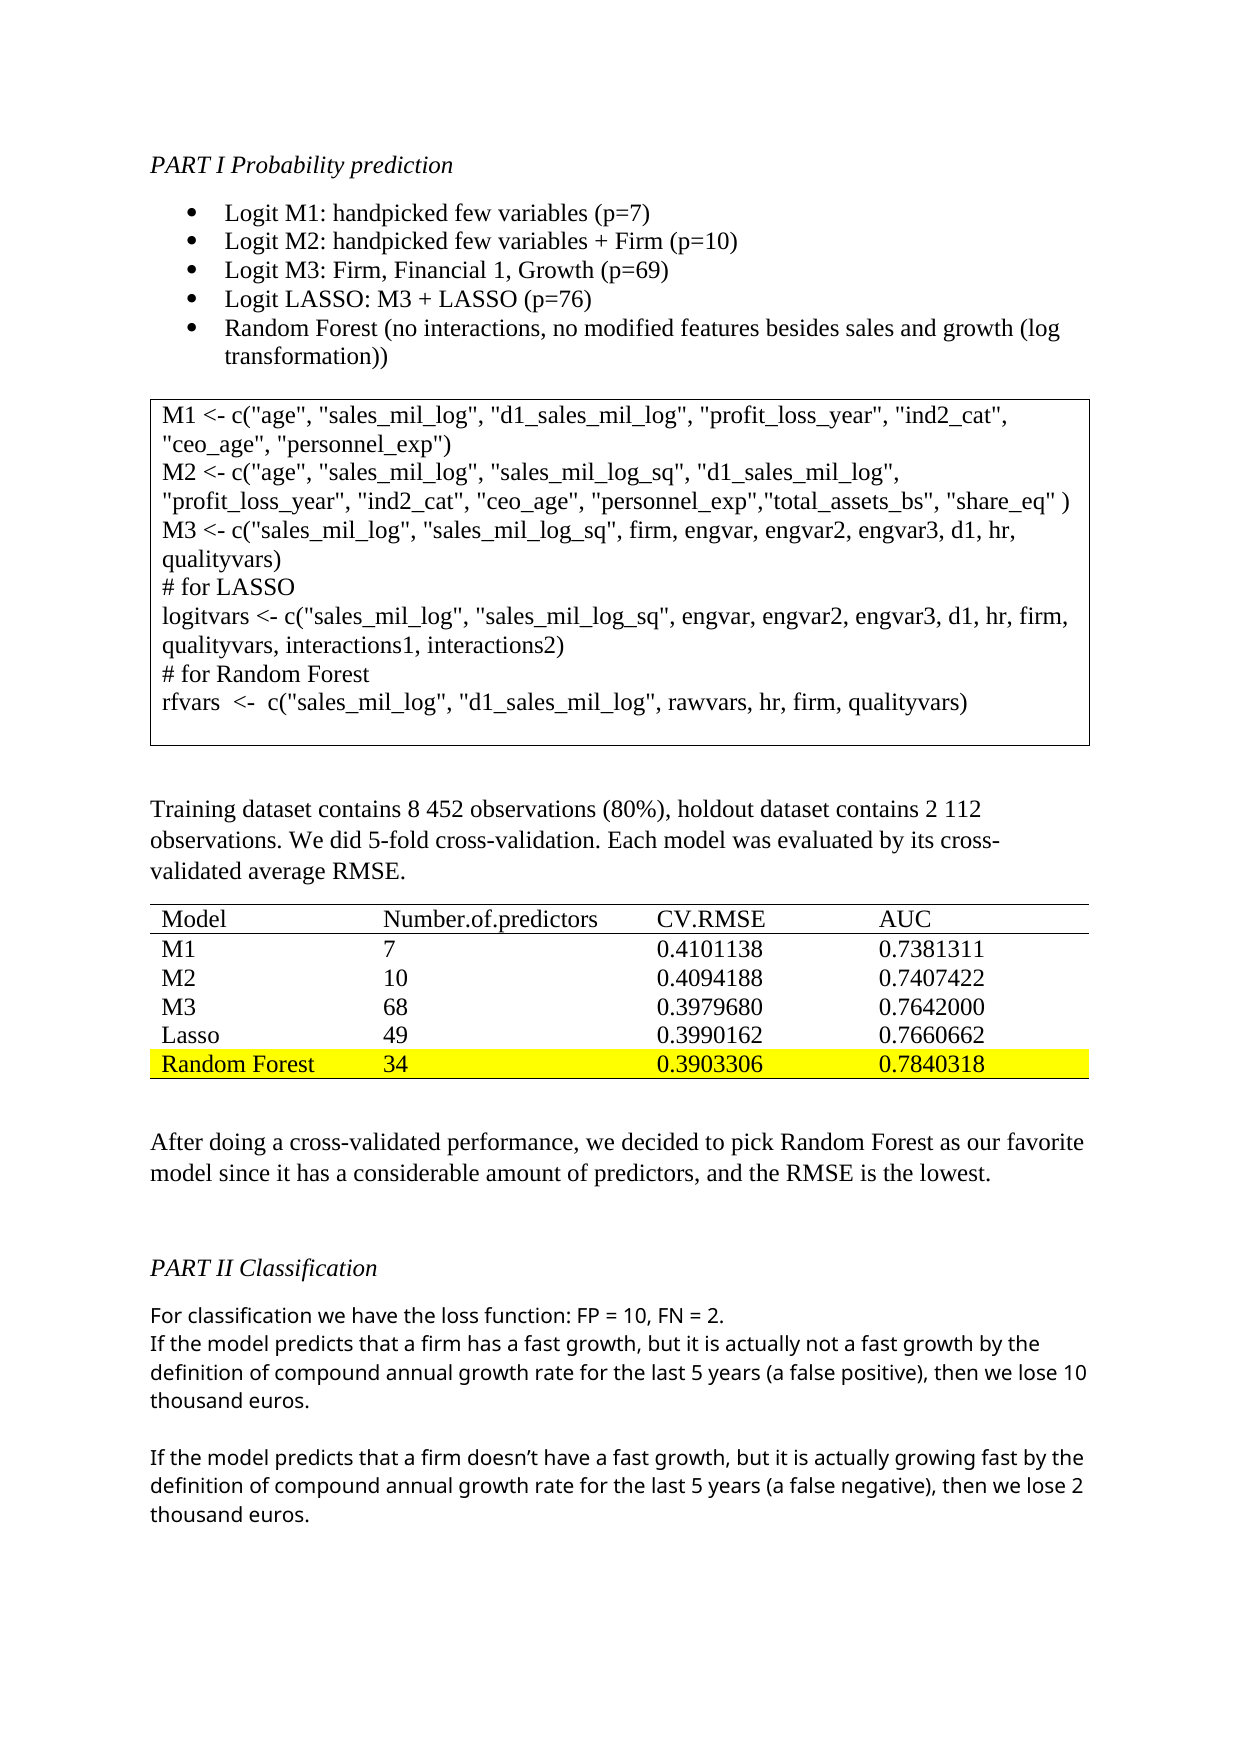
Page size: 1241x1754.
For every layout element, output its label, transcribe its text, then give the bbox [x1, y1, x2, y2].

table_cell M3 [150, 992, 372, 1021]
table_header CV.RMSE [645, 905, 867, 933]
table_cell 0.3979680 [645, 992, 867, 1021]
text After doing a cross-validated performance, we decided to pick Random Forest as our favorite model since it has a considerable amount of predictors, and the RMSE is the lowest. [150, 1127, 1090, 1187]
table_cell 0.3903306 [645, 1049, 867, 1078]
text For classification we have the loss function: FP = 10, FN = 2. [150, 1301, 1090, 1329]
text PART II Classification [150, 1253, 1090, 1282]
table_cell Lasso [150, 1021, 372, 1049]
table_cell M2 [150, 963, 372, 992]
table_header Number.of.predictors [372, 905, 645, 933]
table_cell M1 [150, 934, 372, 963]
table_cell 0.7381311 [867, 934, 1089, 963]
list Logit M3: Firm, Financial 1, Growth (p=69) [187, 255, 1090, 284]
text If the model predicts that a firm has a fast growth, but it is actually not a fast growth by the definition of compound annual growth rate for the last 5 years (a false positive), then we lose 10 thousand euros. [150, 1329, 1090, 1415]
table_cell 49 [372, 1021, 645, 1049]
table_header AUC [867, 905, 1089, 933]
table_cell 0.7840318 [867, 1049, 1089, 1078]
table_cell 10 [372, 963, 645, 992]
text If the model predicts that a firm doesn’t have a fast growth, but it is actually growing fast by the definition of compound annual growth rate for the last 5 years (a false negative), then we lose 2 thousand euros. [150, 1443, 1090, 1528]
list Logit LASSO: M3 + LASSO (p=76) [187, 284, 1090, 313]
list Logit M1: handpicked few variables (p=7) [187, 198, 1090, 226]
table_cell 0.7642000 [867, 992, 1089, 1021]
table_header Model [150, 905, 372, 933]
table_cell 0.4094188 [645, 963, 867, 992]
list Random Forest (no interactions, no modified features besides sales and growth (log transformation)) [187, 313, 1090, 370]
text Training dataset contains 8 452 observations (80%), holdout dataset contains 2 112 observations. We did 5-fold cross-validation. Each model was evaluated by its cross-validated average RMSE. [150, 794, 1090, 884]
text PART I Probability prediction [150, 150, 1090, 179]
table_cell 0.4101138 [645, 934, 867, 963]
table_cell 7 [372, 934, 645, 963]
table_cell 34 [372, 1049, 645, 1078]
table_cell 0.7660662 [867, 1021, 1089, 1049]
list Logit M2: handpicked few variables + Firm (p=10) [187, 226, 1090, 255]
table_cell Random Forest [150, 1049, 372, 1078]
table_header M1 <- c("age", "sales_mil_log", "d1_sales_mil_log", "profit_loss_year", "ind2_cat", "ceo_age", "personnel_exp") M2 <- c("age", "sales_mil_log", "sales_mil_log_sq", "d1_sales_mil_log", "profit_loss_year", "ind2_cat", "ceo_age", "personnel_exp","total_assets_bs", "share_eq" ) M3 <- c("sales_mil_log", "sales_mil_log_sq", firm, engvar, engvar2, engvar3, d1, hr, qualityvars) # for LASSO logitvars <- c("sales_mil_log", "sales_mil_log_sq", engvar, engvar2, engvar3, d1, hr, firm, qualityvars, interactions1, interactions2) # for Random Forest rfvars <- c("sales_mil_log", "d1_sales_mil_log", rawvars, hr, firm, qualityvars) [151, 400, 1089, 745]
table_cell 0.3990162 [645, 1021, 867, 1049]
table_cell 0.7407422 [867, 963, 1089, 992]
table_cell 68 [372, 992, 645, 1021]
